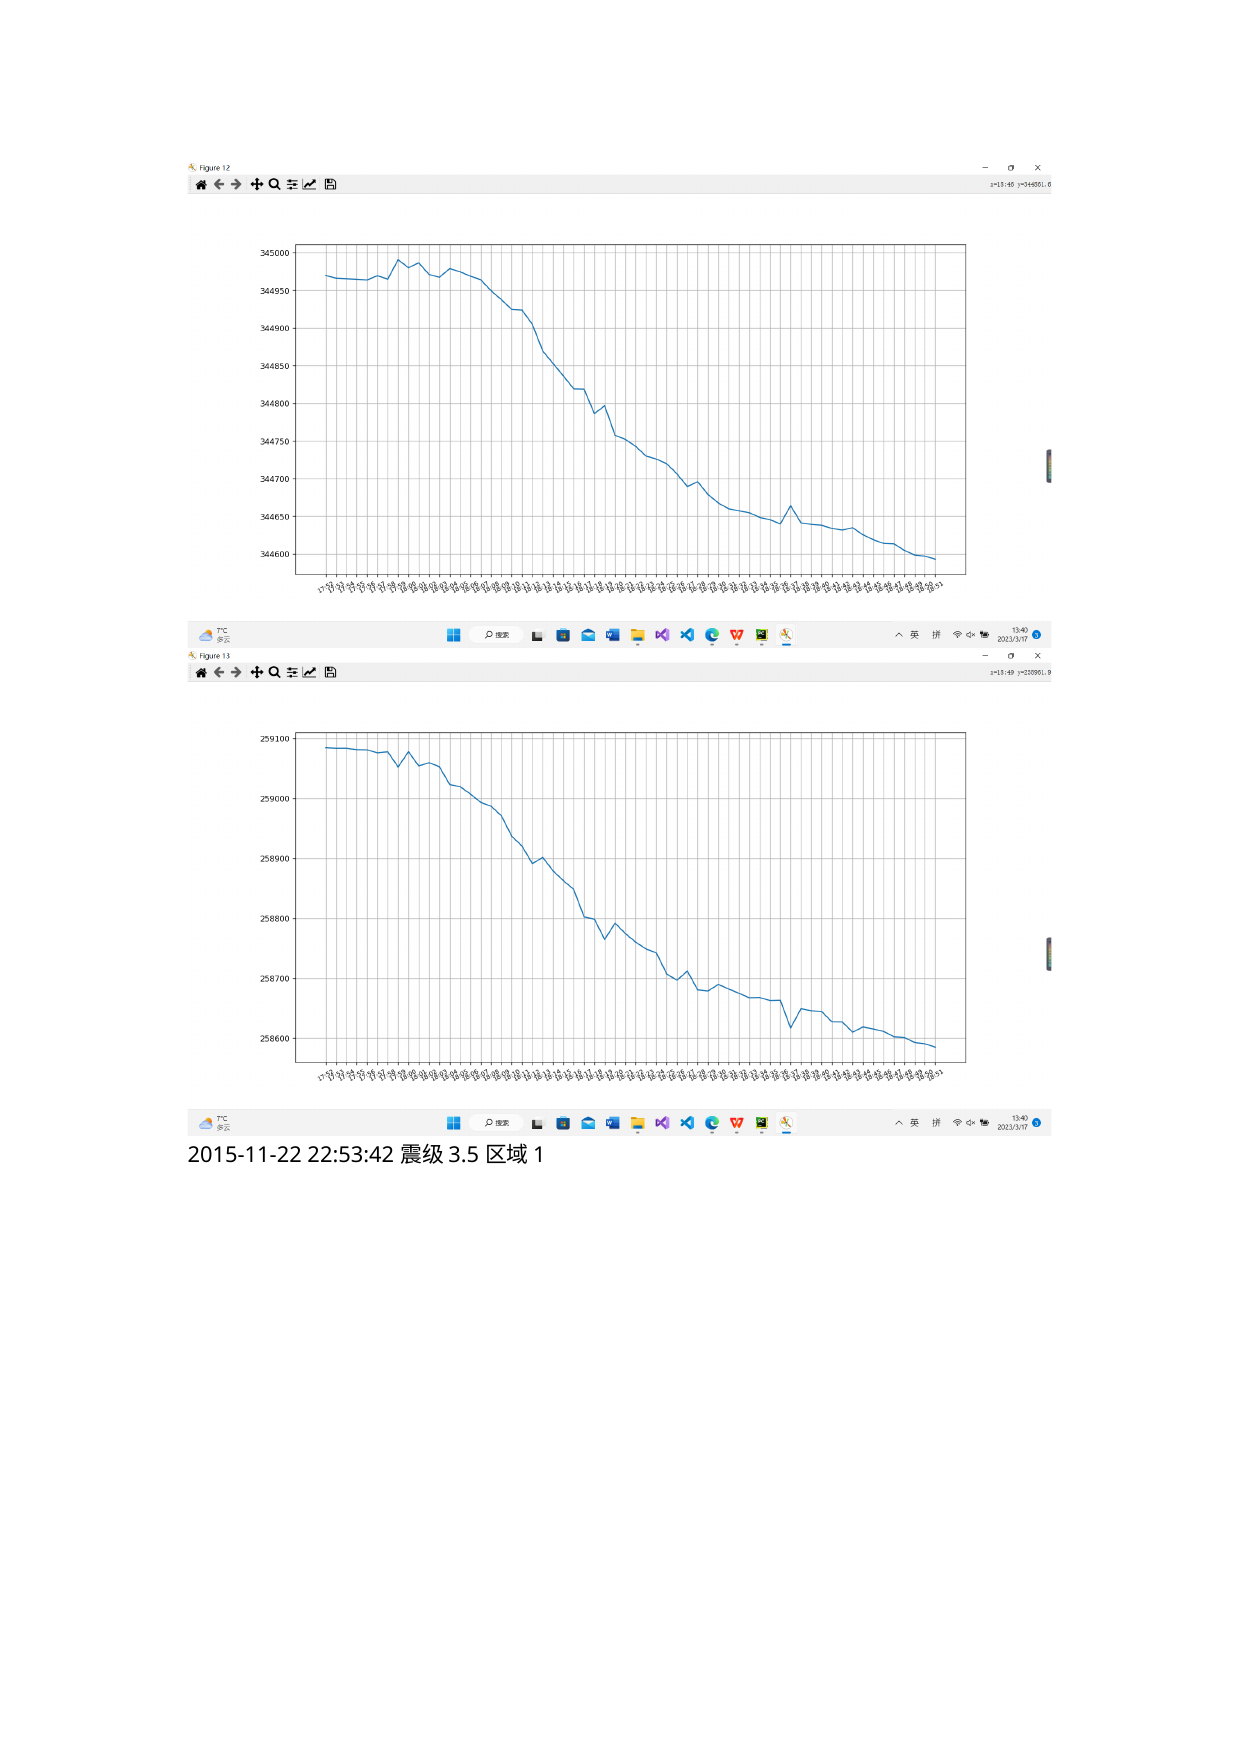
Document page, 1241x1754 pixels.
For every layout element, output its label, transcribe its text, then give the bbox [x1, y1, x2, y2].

text 2015-11-22 22:53:42 震级3.5 区域1 [187, 1137, 1053, 1169]
picture [187, 649, 1052, 1136]
picture [187, 162, 1052, 648]
